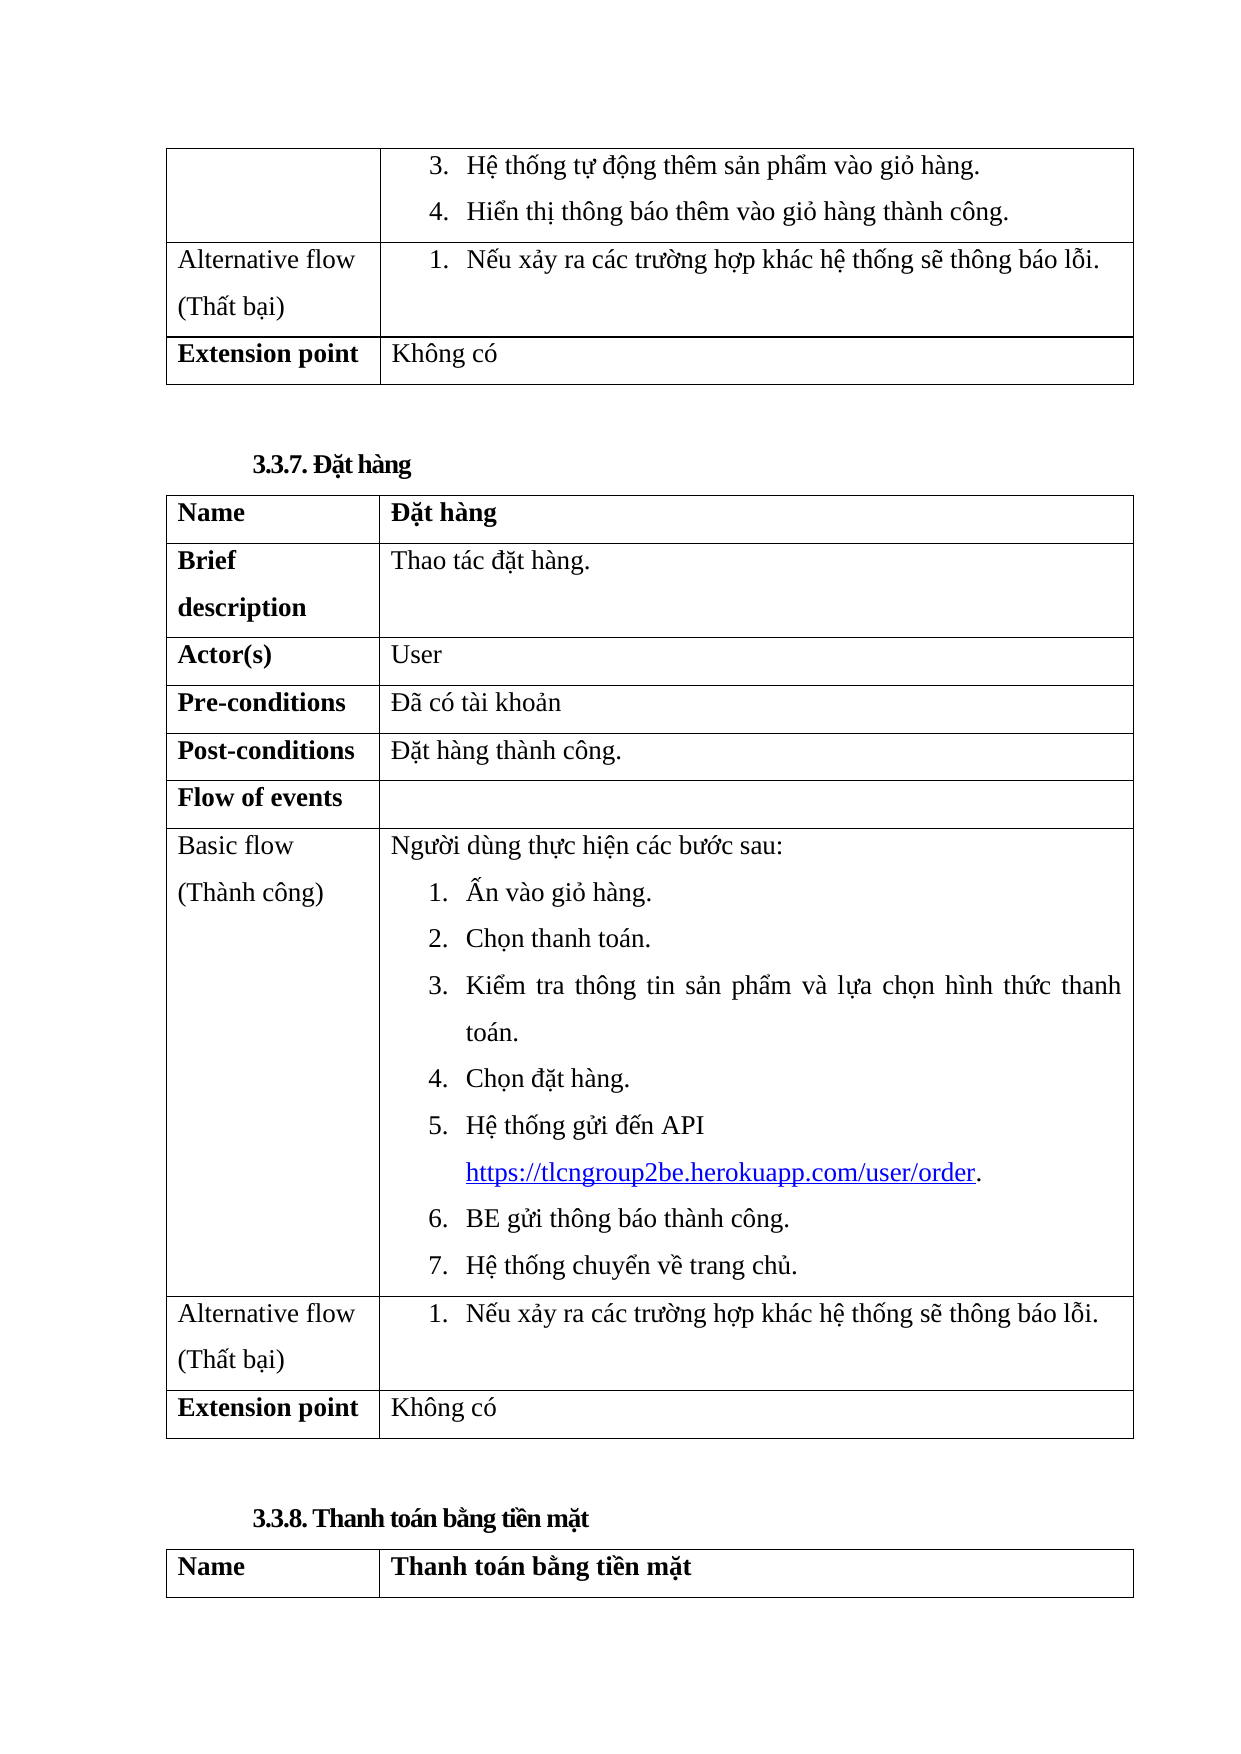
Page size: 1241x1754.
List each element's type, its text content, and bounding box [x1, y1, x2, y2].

table_cell Alternative flow (Thất bại) [167, 1297, 379, 1390]
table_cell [167, 149, 380, 242]
table_cell [380, 781, 1133, 828]
table_cell Flow of events [167, 781, 379, 828]
table_cell Pre-conditions [167, 686, 379, 733]
table_cell Alternative flow (Thất bại) [167, 243, 380, 336]
table_header Name [167, 1550, 379, 1597]
title 3.3.8. Thanh toán bằng tiền mặt [177, 1502, 1122, 1533]
table_cell Brief description [167, 544, 379, 637]
table_cell Basic flow (Thành công) [167, 829, 379, 1296]
table_cell Nếu xảy ra các trường hợp khác hệ thống sẽ thông báo lỗi. [380, 1297, 1133, 1390]
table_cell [381, 149, 1133, 242]
table_cell Extension point [167, 1391, 379, 1438]
table_cell Extension point [167, 338, 380, 384]
table_cell Người dùng thực hiện các bước sau: Ấn vào giỏ hàng. Chọn thanh toán. Kiểm tra thông tin sản phẩm và lựa chọn hình thức thanh toán. Chọn đặt hàng. Hệ thống gửi đến API https://tlcngroup2be.herokuapp.com/user/order. BE gửi thông báo thành công. Hệ thống chuyển về trang chủ. [380, 829, 1133, 1296]
table_cell Đã có tài khoản [380, 686, 1133, 733]
table_header Thanh toán bằng tiền mặt [380, 1550, 1133, 1597]
table_cell User [380, 638, 1133, 685]
table_cell Actor(s) [167, 638, 379, 685]
table_header Name [167, 496, 379, 543]
table_cell Post-conditions [167, 734, 379, 780]
title 3.3.7. Đặt hàng [177, 448, 1122, 480]
table_cell Không có [380, 1391, 1133, 1438]
table_header Đặt hàng [380, 496, 1133, 543]
table_cell Đặt hàng thành công. [380, 734, 1133, 780]
table_cell Thao tác đặt hàng. [380, 544, 1133, 637]
table_cell Không có [381, 338, 1133, 384]
table_cell Nếu xảy ra các trường hợp khác hệ thống sẽ thông báo lỗi. [381, 243, 1133, 336]
